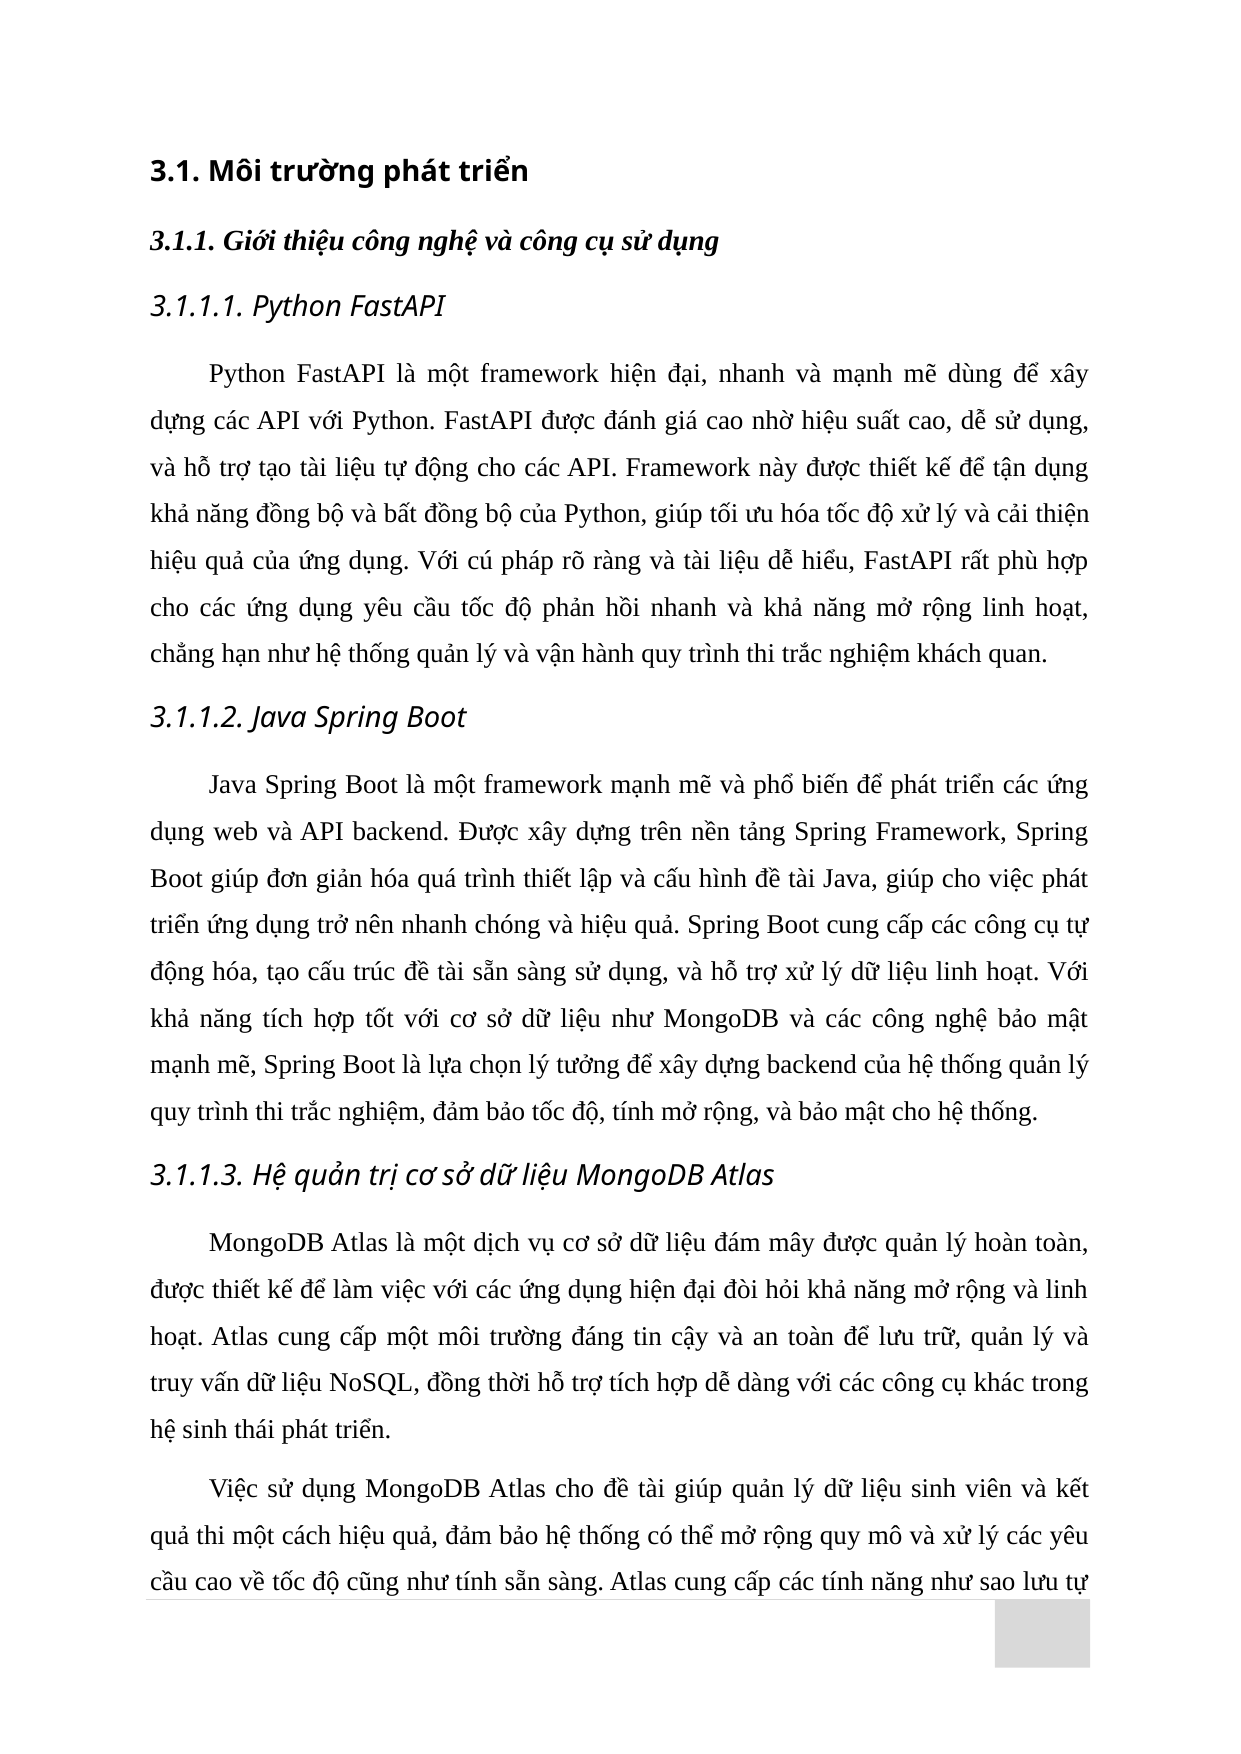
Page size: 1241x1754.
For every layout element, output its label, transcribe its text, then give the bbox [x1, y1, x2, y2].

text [150, 1472, 1090, 1597]
text MongoDB Atlas là một dịch vụ cơ sở dữ liệu đám mây được quản lý hoàn toàn, được thiết kế để làm việc với các ứng dụng hiện đại đòi hỏi khả năng mở rộng và linh hoạt. Atlas cung cấp một môi trường đáng tin cậy và an toàn để lưu trữ, quản lý và truy vấn dữ liệu NoSQL, đồng thời hỗ trợ tích hợp dễ dàng với các công cụ khác trong hệ sinh thái phát triển. [150, 1226, 1090, 1444]
text Giới thiệu công nghệ và công cụ sử dụng [150, 223, 1090, 256]
text Python FastAPI [150, 285, 1090, 325]
text Môi trường phát triển [150, 150, 1090, 190]
text Hệ quản trị cơ sở dữ liệu MongoDB Atlas [150, 1154, 1090, 1194]
text Python FastAPI là một framework hiện đại, nhanh và mạnh mẽ dùng để xây dựng các API với Python. FastAPI được đánh giá cao nhờ hiệu suất cao, dễ sử dụng, và hỗ trợ tạo tài liệu tự động cho các API. Framework này được thiết kế để tận dụng khả năng đồng bộ và bất đồng bộ của Python, giúp tối ưu hóa tốc độ xử lý và cải thiện hiệu quả của ứng dụng. Với cú pháp rõ ràng và tài liệu dễ hiểu, FastAPI rất phù hợp cho các ứng dụng yêu cầu tốc độ phản hồi nhanh và khả năng mở rộng linh hoạt, chẳng hạn như hệ thống quản lý và vận hành quy trình thi trắc nghiệm khách quan. [150, 357, 1090, 668]
text Java Spring Boot [150, 697, 1090, 736]
text Java Spring Boot là một framework mạnh mẽ và phổ biến để phát triển các ứng dụng web và API backend. Được xây dựng trên nền tảng Spring Framework, Spring Boot giúp đơn giản hóa quá trình thiết lập và cấu hình đề tài Java, giúp cho việc phát triển ứng dụng trở nên nhanh chóng và hiệu quả. Spring Boot cung cấp các công cụ tự động hóa, tạo cấu trúc đề tài sẵn sàng sử dụng, và hỗ trợ xử lý dữ liệu linh hoạt. Với khả năng tích hợp tốt với cơ sở dữ liệu như MongoDB và các công nghệ bảo mật mạnh mẽ, Spring Boot là lựa chọn lý tưởng để xây dựng backend của hệ thống quản lý quy trình thi trắc nghiệm, đảm bảo tốc độ, tính mở rộng, và bảo mật cho hệ thống. [150, 768, 1090, 1126]
